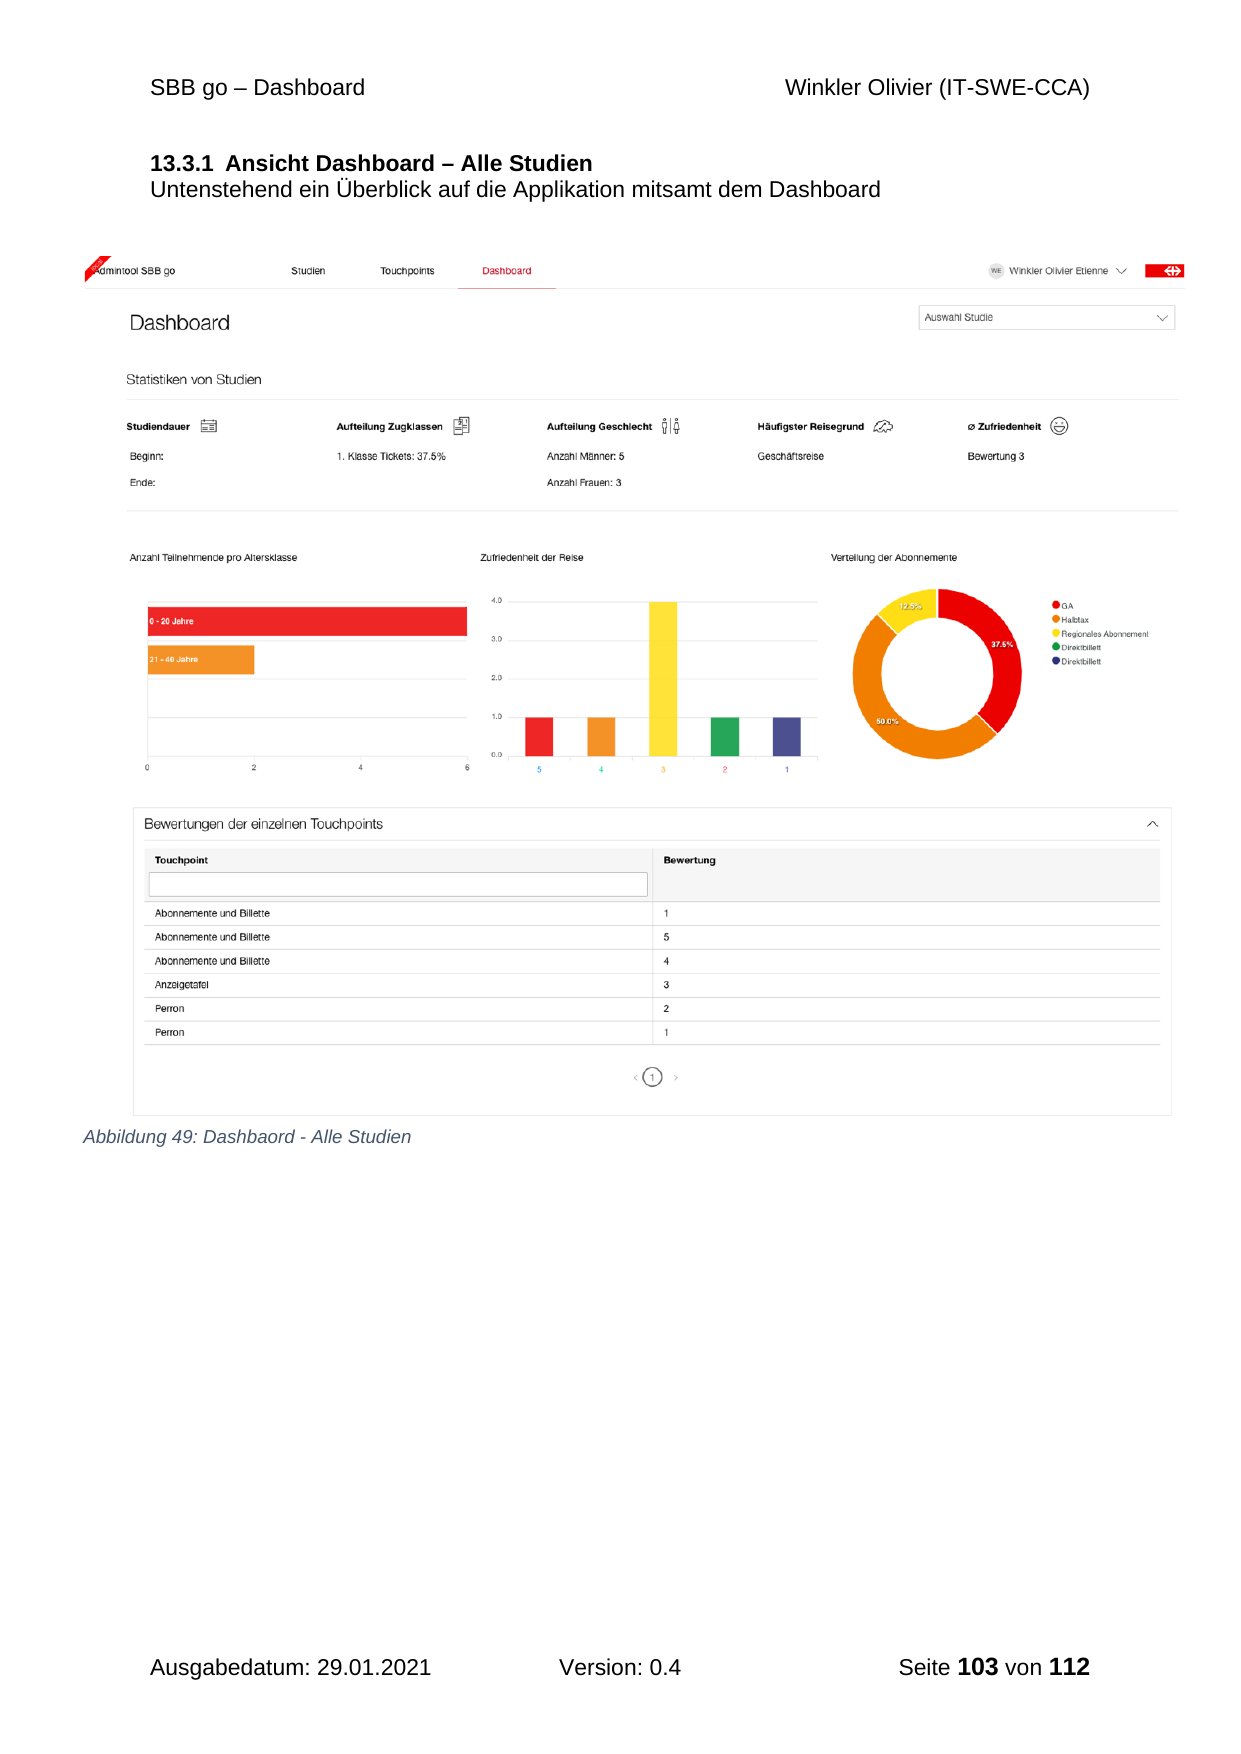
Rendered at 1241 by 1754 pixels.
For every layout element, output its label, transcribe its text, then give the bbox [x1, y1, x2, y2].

text Untenstehend ein Überblick auf die Applikation mitsamt dem Dashboard [150, 176, 1090, 203]
picture [83, 343, 1184, 1114]
subtitle Ansicht Dashboard – Alle Studien [150, 150, 1090, 176]
